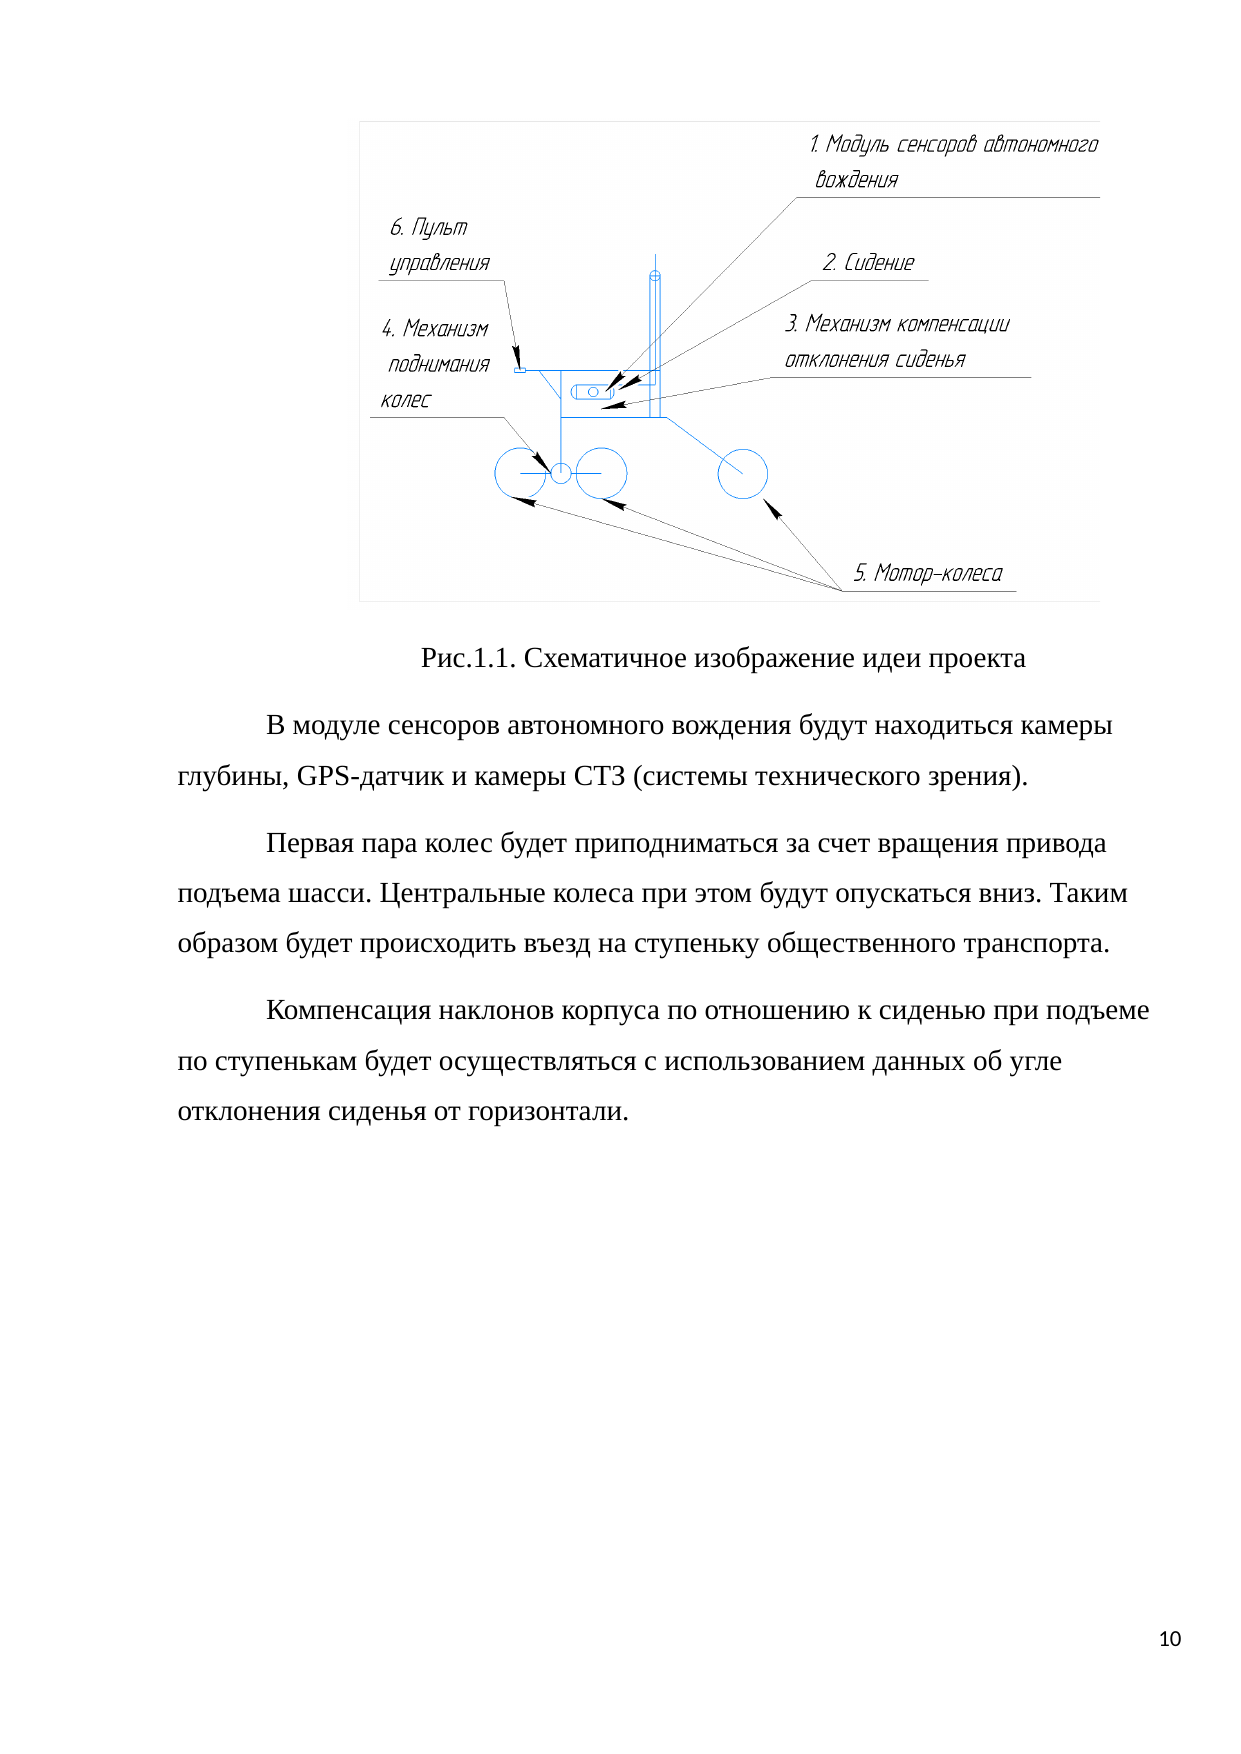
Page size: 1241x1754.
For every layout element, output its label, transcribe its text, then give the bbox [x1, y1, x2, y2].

text Первая пара колес будет приподниматься за счет вращения привода подъема шасси. Центральные колеса при этом будут опускаться вниз. Таким образом будет происходить въезд на ступеньку общественного транспорта. [177, 825, 1181, 959]
text Компенсация наклонов корпуса по отношению к сиденью при подъеме по ступенькам будет осуществляться с использованием данных об угле отклонения сиденья от горизонтали. [177, 992, 1181, 1126]
text Рис.1.1. Схематичное изображение идеи проекта [177, 640, 1181, 674]
picture [346, 118, 1101, 610]
text В модуле сенсоров автономного вождения будут находиться камеры глубины, GPS-датчик и камеры СТЗ (системы технического зрения). [177, 707, 1181, 791]
